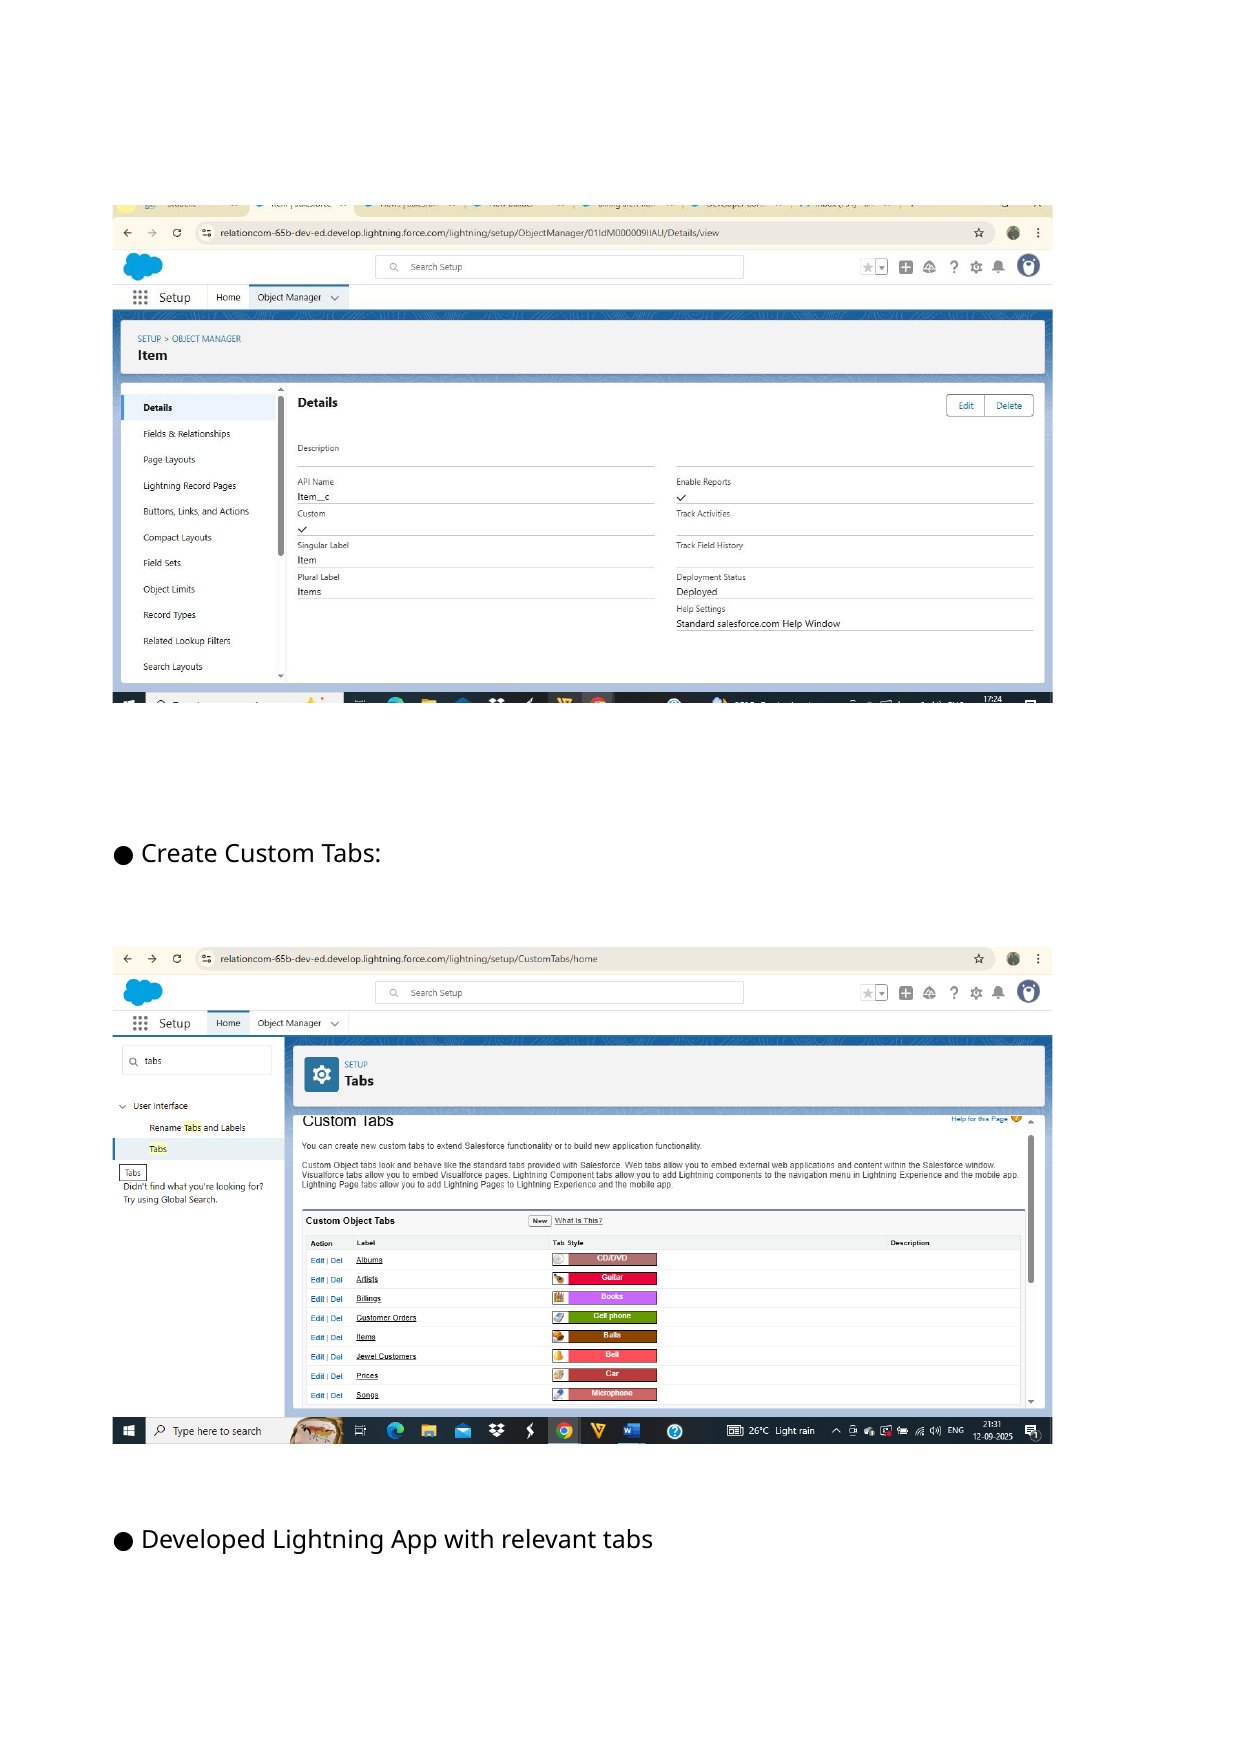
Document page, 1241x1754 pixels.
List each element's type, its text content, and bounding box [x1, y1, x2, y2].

text ● Create Custom Tabs: [112, 836, 1128, 870]
text ● Developed Lightning App with relevant tabs [112, 1522, 1128, 1556]
picture [112, 947, 1053, 1444]
